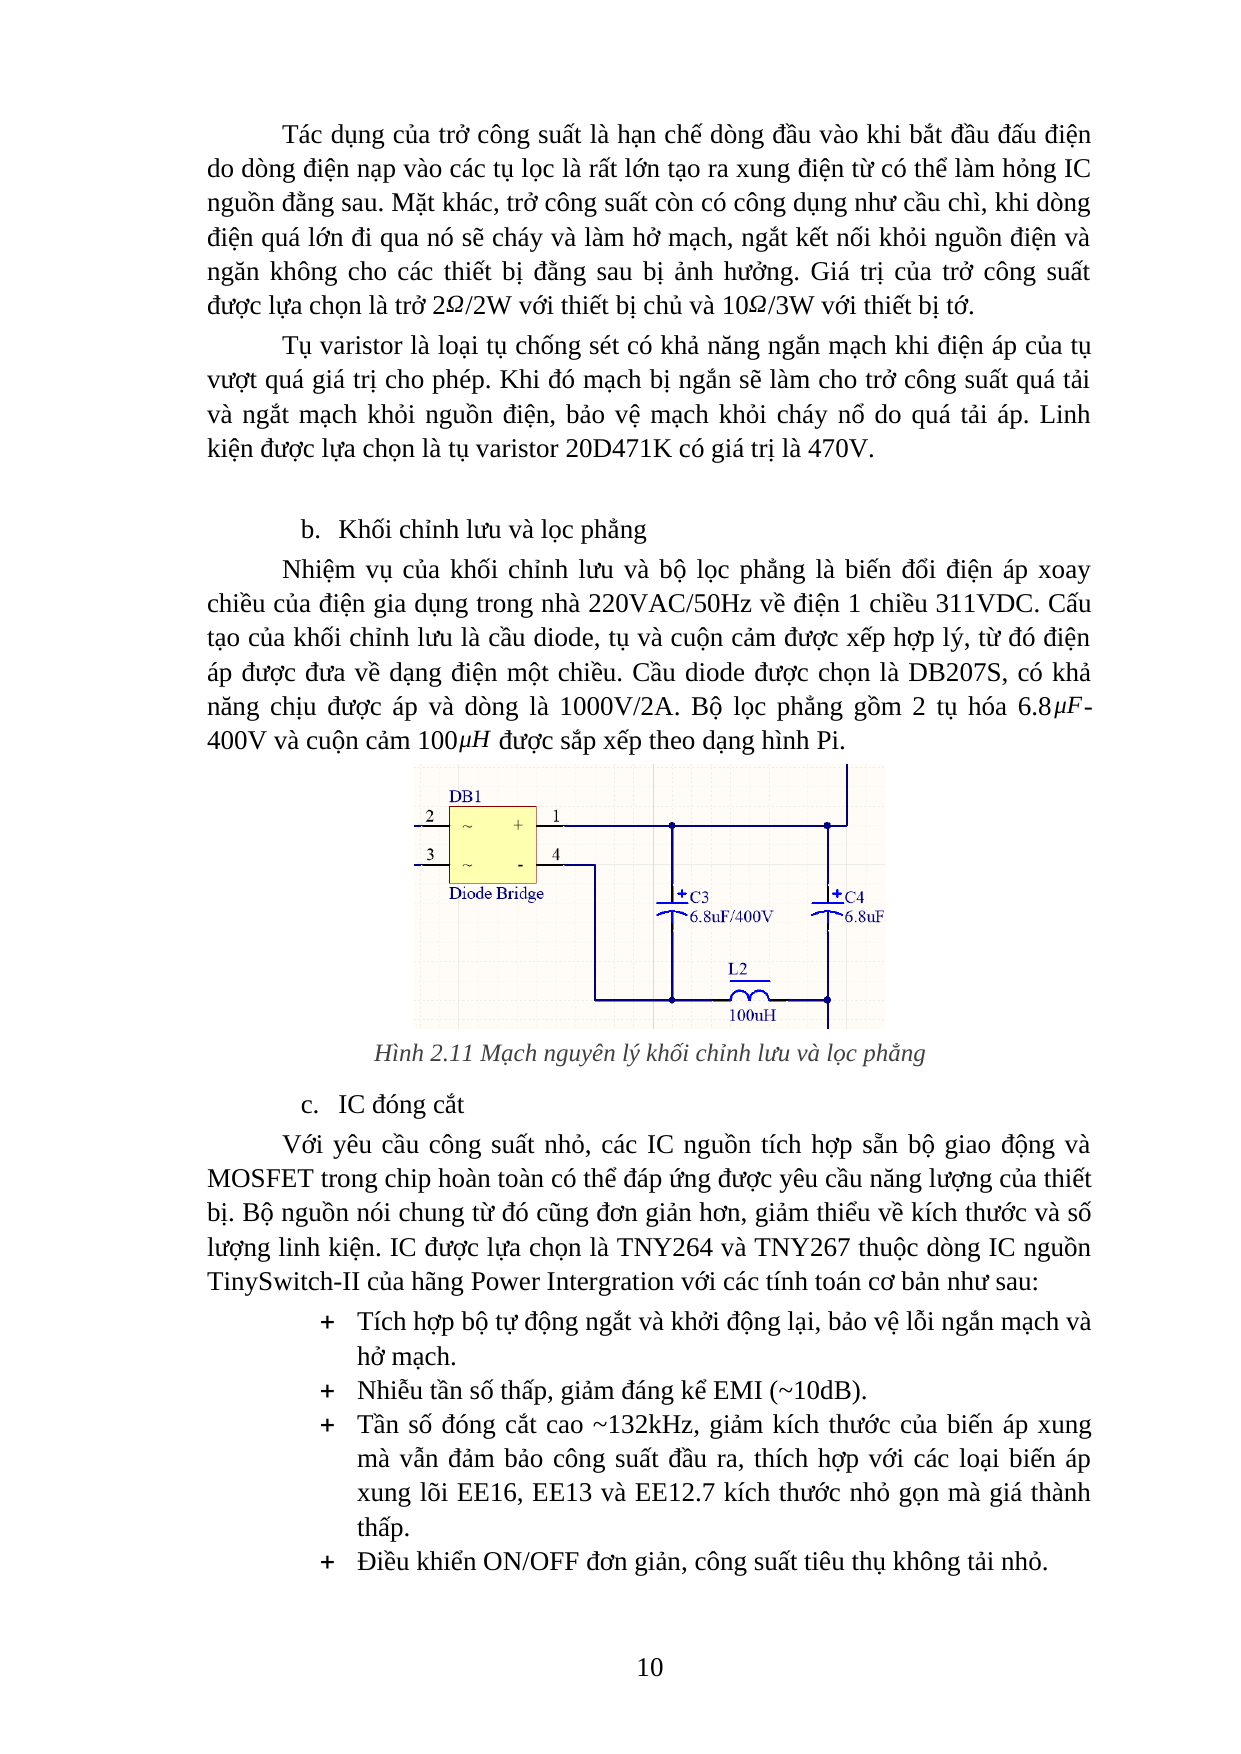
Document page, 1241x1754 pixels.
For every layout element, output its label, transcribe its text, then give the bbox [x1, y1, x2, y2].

list Nhiễu tần số thấp, giảm đáng kể EMI (~10dB). [319, 1374, 1092, 1405]
picture [414, 764, 886, 1029]
list Điều khiển ON/OFF đơn giản, công suất tiêu thụ không tải nhỏ. [319, 1545, 1092, 1576]
list Khối chỉnh lưu và lọc phẳng [301, 513, 1092, 544]
text Hình 2.4 Mạch nguyên lý khối chỉnh lưu và lọc phẳng [207, 1038, 1092, 1067]
text Tác dụng của trở công suất là hạn chế dòng đầu vào khi bắt đầu đấu điện do dòng điện nạp vào các tụ lọc là rất lớn tạo ra xung điện từ có thể làm hỏng IC nguồn đằng sau. Mặt khác, trở công suất còn có công dụng như cầu chì, khi dòng điện quá lớn đi qua nó sẽ cháy và làm hở mạch, ngắt kết nối khỏi nguồn điện và ngăn không cho các thiết bị đằng sau bị ảnh hưởng. Giá trị của trở công suất được lựa chọn là trở 2/2W với thiết bị chủ và 10/3W với thiết bị tớ. [207, 118, 1092, 320]
text Tụ varistor là loại tụ chống sét có khả năng ngắn mạch khi điện áp của tụ vượt quá giá trị cho phép. Khi đó mạch bị ngắn sẽ làm cho trở công suất quá tải và ngắt mạch khỏi nguồn điện, bảo vệ mạch khỏi cháy nổ do quá tải áp. Linh kiện được lựa chọn là tụ varistor 20D471K có giá trị là 470V. [207, 329, 1092, 463]
list IC đóng cắt [301, 1088, 1092, 1119]
text Với yêu cầu công suất nhỏ, các IC nguồn tích hợp sẵn bộ giao động và MOSFET trong chip hoàn toàn có thể đáp ứng được yêu cầu năng lượng của thiết bị. Bộ nguồn nói chung từ đó cũng đơn giản hơn, giảm thiểu về kích thước và số lượng linh kiện. IC được lựa chọn là TNY264 và TNY267 thuộc dòng IC nguồn TinySwitch-II của hãng Power Intergration với các tính toán cơ bản như sau: [207, 1128, 1092, 1296]
text Nhiệm vụ của khối chỉnh lưu và bộ lọc phẳng là biến đổi điện áp xoay chiều của điện gia dụng trong nhà 220VAC/50Hz về điện 1 chiều 311VDC. Cấu tạo của khối chỉnh lưu là cầu diode, tụ và cuộn cảm được xếp hợp lý, từ đó điện áp được đưa về dạng điện một chiều. Cầu diode được chọn là DB207S, có khả năng chịu được áp và dòng là 1000V/2A. Bộ lọc phẳng gồm 2 tụ hóa 6.8-400V và cuộn cảm 100 được sắp xếp theo dạng hình Pi. [207, 553, 1092, 755]
list Tích hợp bộ tự động ngắt và khởi động lại, bảo vệ lỗi ngắn mạch và hở mạch. [319, 1305, 1092, 1371]
list Tần số đóng cắt cao ~132kHz, giảm kích thước của biến áp xung mà vẫn đảm bảo công suất đầu ra, thích hợp với các loại biến áp xung lõi EE16, EE13 và EE12.7 kích thước nhỏ gọn mà giá thành thấp. [319, 1408, 1092, 1542]
